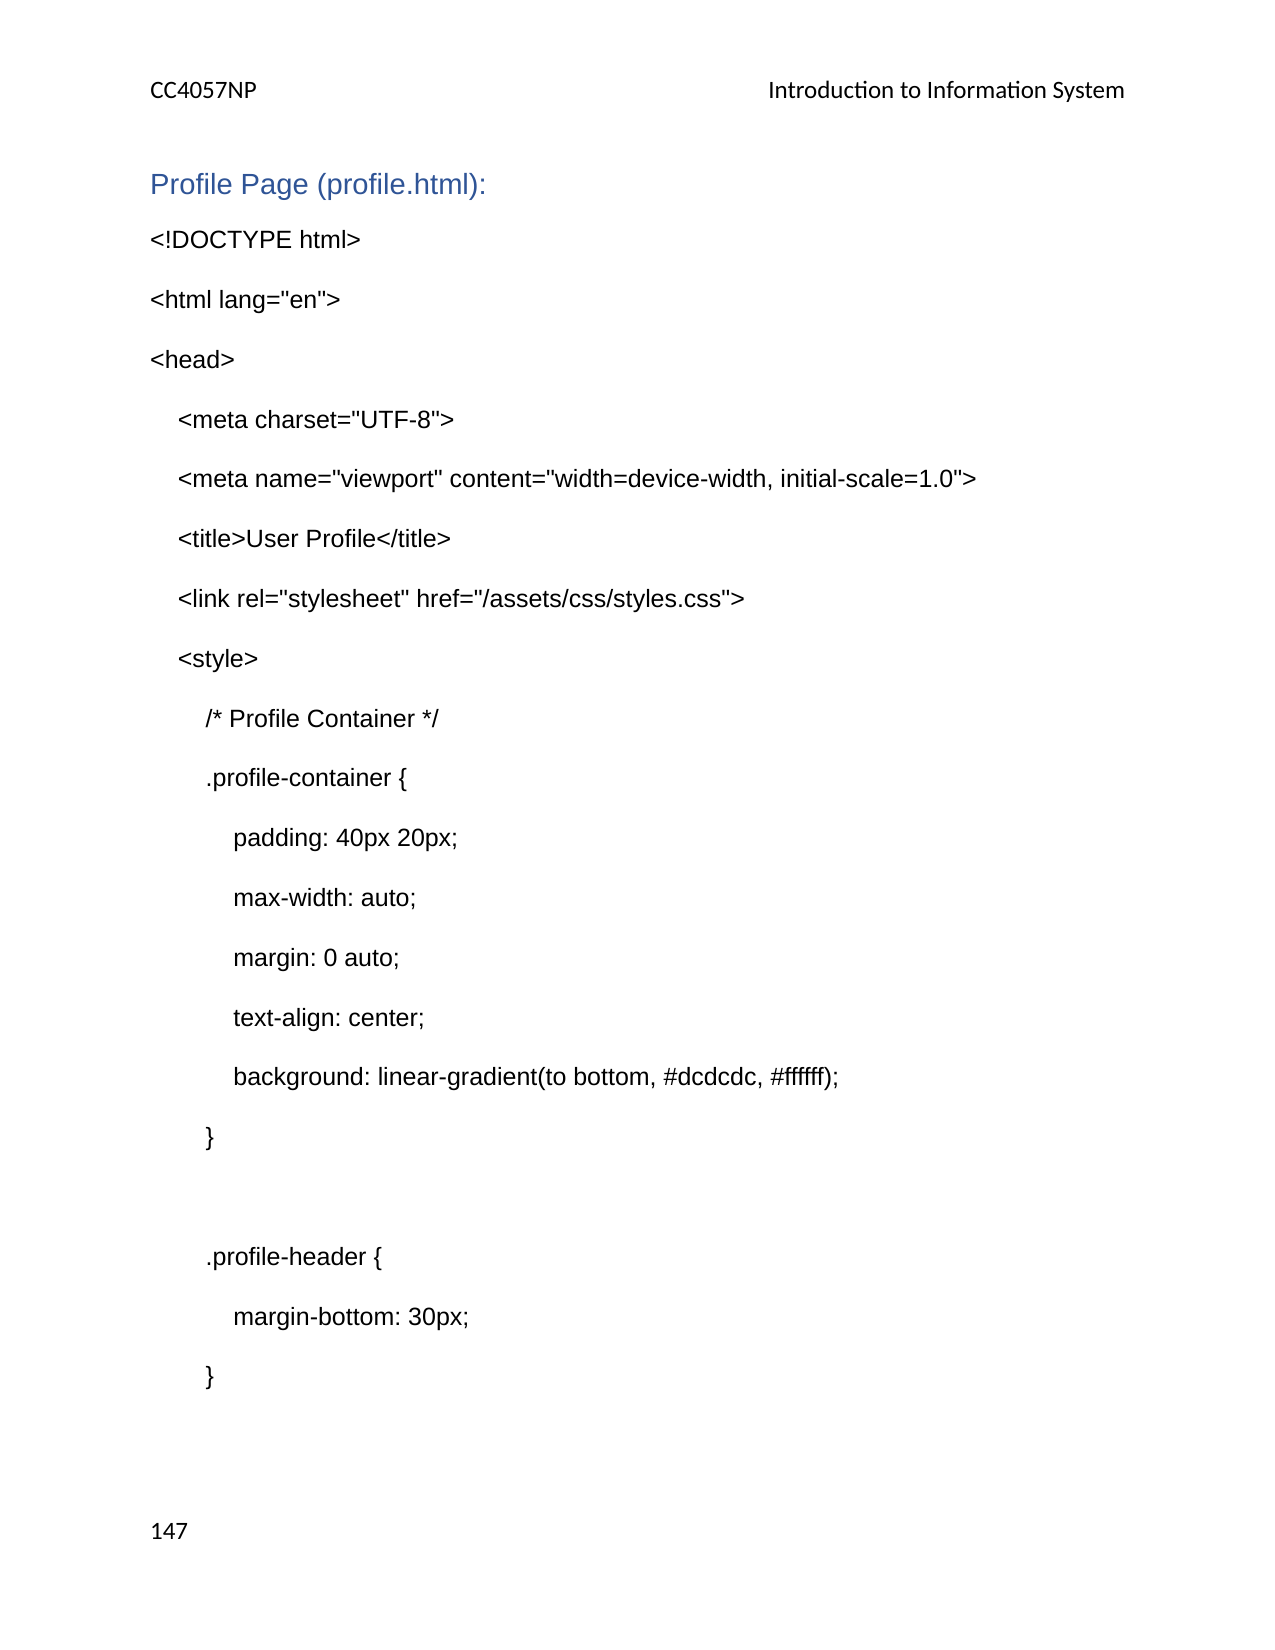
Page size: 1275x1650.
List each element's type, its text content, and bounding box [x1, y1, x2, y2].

text <title>User Profile</title> [150, 524, 1125, 553]
text } [150, 1361, 1125, 1390]
text text-align: center; [150, 1003, 1125, 1031]
subtitle Profile Page (profile.html): [150, 167, 1125, 200]
text max-width: auto; [150, 883, 1125, 912]
text <link rel="stylesheet" href="/assets/css/styles.css"> [150, 584, 1125, 613]
text <style> [150, 644, 1125, 673]
text /* Profile Container */ [150, 704, 1125, 732]
text .profile-header { [150, 1242, 1125, 1271]
text margin-bottom: 30px; [150, 1302, 1125, 1330]
text <html lang="en"> [150, 285, 1125, 314]
text <head> [150, 345, 1125, 374]
text <meta charset="UTF-8"> [150, 405, 1125, 433]
text } [150, 1122, 1125, 1151]
text <!DOCTYPE html> [150, 225, 1125, 254]
text padding: 40px 20px; [150, 823, 1125, 852]
text margin: 0 auto; [150, 943, 1125, 972]
text background: linear-gradient(to bottom, #dcdcdc, #ffffff); [150, 1062, 1125, 1091]
text .profile-container { [150, 763, 1125, 792]
text <meta name="viewport" content="width=device-width, initial-scale=1.0"> [150, 464, 1125, 493]
